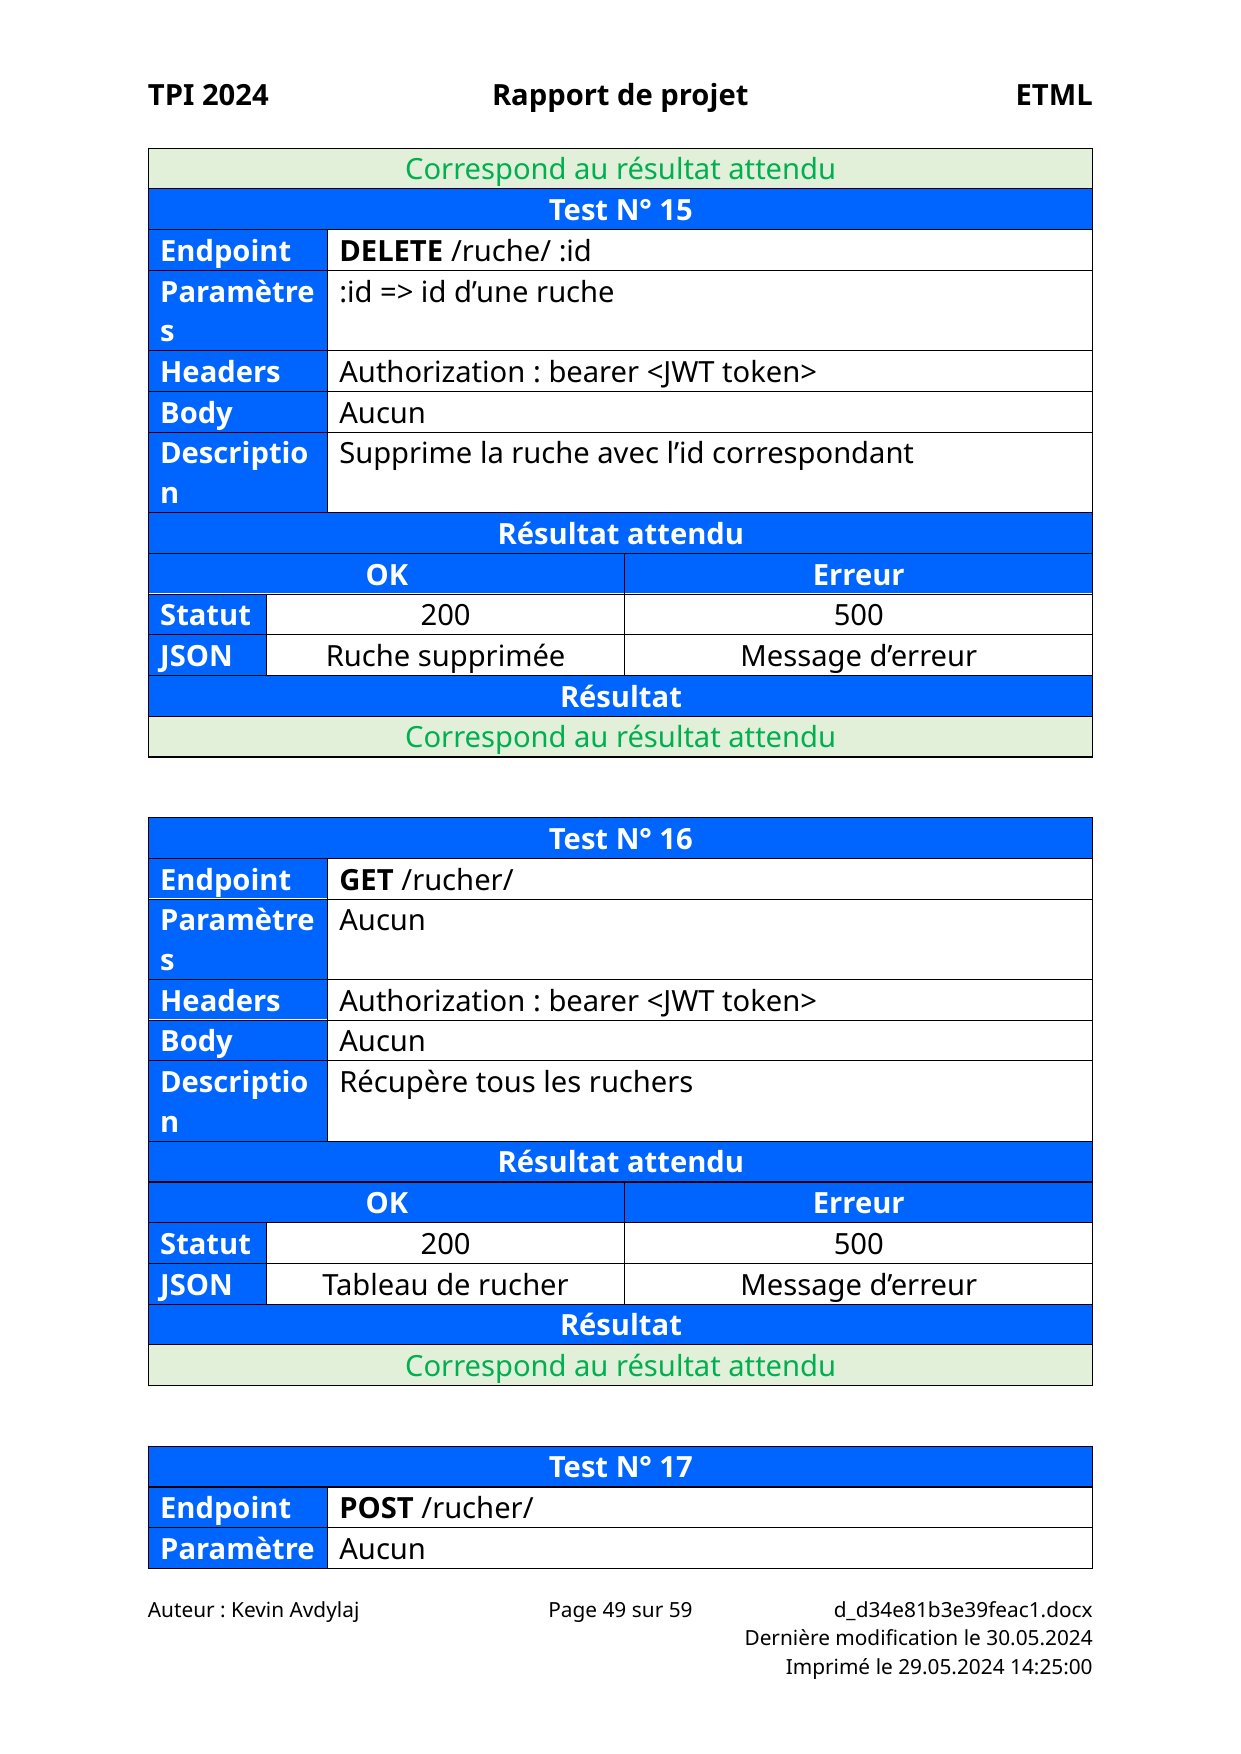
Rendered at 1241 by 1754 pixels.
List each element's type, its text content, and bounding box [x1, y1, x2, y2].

table_cell JSON [149, 635, 266, 675]
table_cell Endpoint [149, 1488, 327, 1527]
table_cell Headers [149, 351, 327, 391]
table_cell Paramètres [149, 271, 327, 350]
table_cell Erreur [625, 1183, 1092, 1222]
table_cell Aucun [328, 392, 1092, 432]
table_cell Description [149, 433, 327, 512]
table_cell OK [149, 1183, 624, 1222]
table_cell Résultat attendu [149, 1142, 1092, 1181]
table_cell Body [149, 1021, 327, 1060]
table_cell Correspond au résultat attendu [149, 149, 1092, 188]
table_cell OK [149, 554, 624, 593]
table_cell Correspond au résultat attendu [149, 717, 1092, 756]
table_cell :id => id d’une ruche [328, 271, 1092, 350]
table_cell Authorization : bearer <JWT token> [328, 980, 1092, 1019]
table_cell Test N° 15 [149, 189, 1092, 229]
table_cell Paramètres [149, 1528, 327, 1568]
table_cell Récupère tous les ruchers [328, 1061, 1092, 1141]
table_cell 500 [625, 595, 1092, 634]
table_cell 500 [625, 1223, 1092, 1263]
table_cell Aucun [328, 1021, 1092, 1060]
table_cell Description [149, 1061, 327, 1141]
table_cell DELETE /ruche/ :id [328, 230, 1092, 270]
table_cell JSON [149, 1264, 266, 1304]
table_cell Paramètres [149, 900, 327, 979]
table_cell Tableau de rucher [267, 1264, 624, 1304]
table_cell Endpoint [149, 230, 327, 270]
table_cell Message d’erreur [625, 635, 1092, 675]
table_cell 200 [267, 1223, 624, 1263]
table_cell Aucun [328, 1528, 1092, 1568]
table_cell Body [149, 392, 327, 432]
table_cell Statut [149, 595, 266, 634]
table_cell Résultat [149, 676, 1092, 716]
table_cell Correspond au résultat attendu [149, 1345, 1092, 1385]
table_cell Statut [149, 1223, 266, 1263]
table_cell Résultat attendu [149, 513, 1092, 553]
table_header Test N° 16 [149, 818, 1092, 858]
table_cell 200 [267, 595, 624, 634]
table_cell Erreur [625, 554, 1092, 593]
table_header Test N° 17 [149, 1447, 1092, 1486]
table_cell Ruche supprimée [267, 635, 624, 675]
table_cell POST /rucher/ [328, 1488, 1092, 1527]
table_cell GET /rucher/ [328, 859, 1092, 898]
table_cell Headers [149, 980, 327, 1019]
table_cell Supprime la ruche avec l’id correspondant [328, 433, 1092, 512]
table_cell Aucun [328, 900, 1092, 979]
table_cell Résultat [149, 1305, 1092, 1344]
table_cell Endpoint [149, 859, 327, 898]
table_cell Authorization : bearer <JWT token> [328, 351, 1092, 391]
table_cell Message d’erreur [625, 1264, 1092, 1304]
